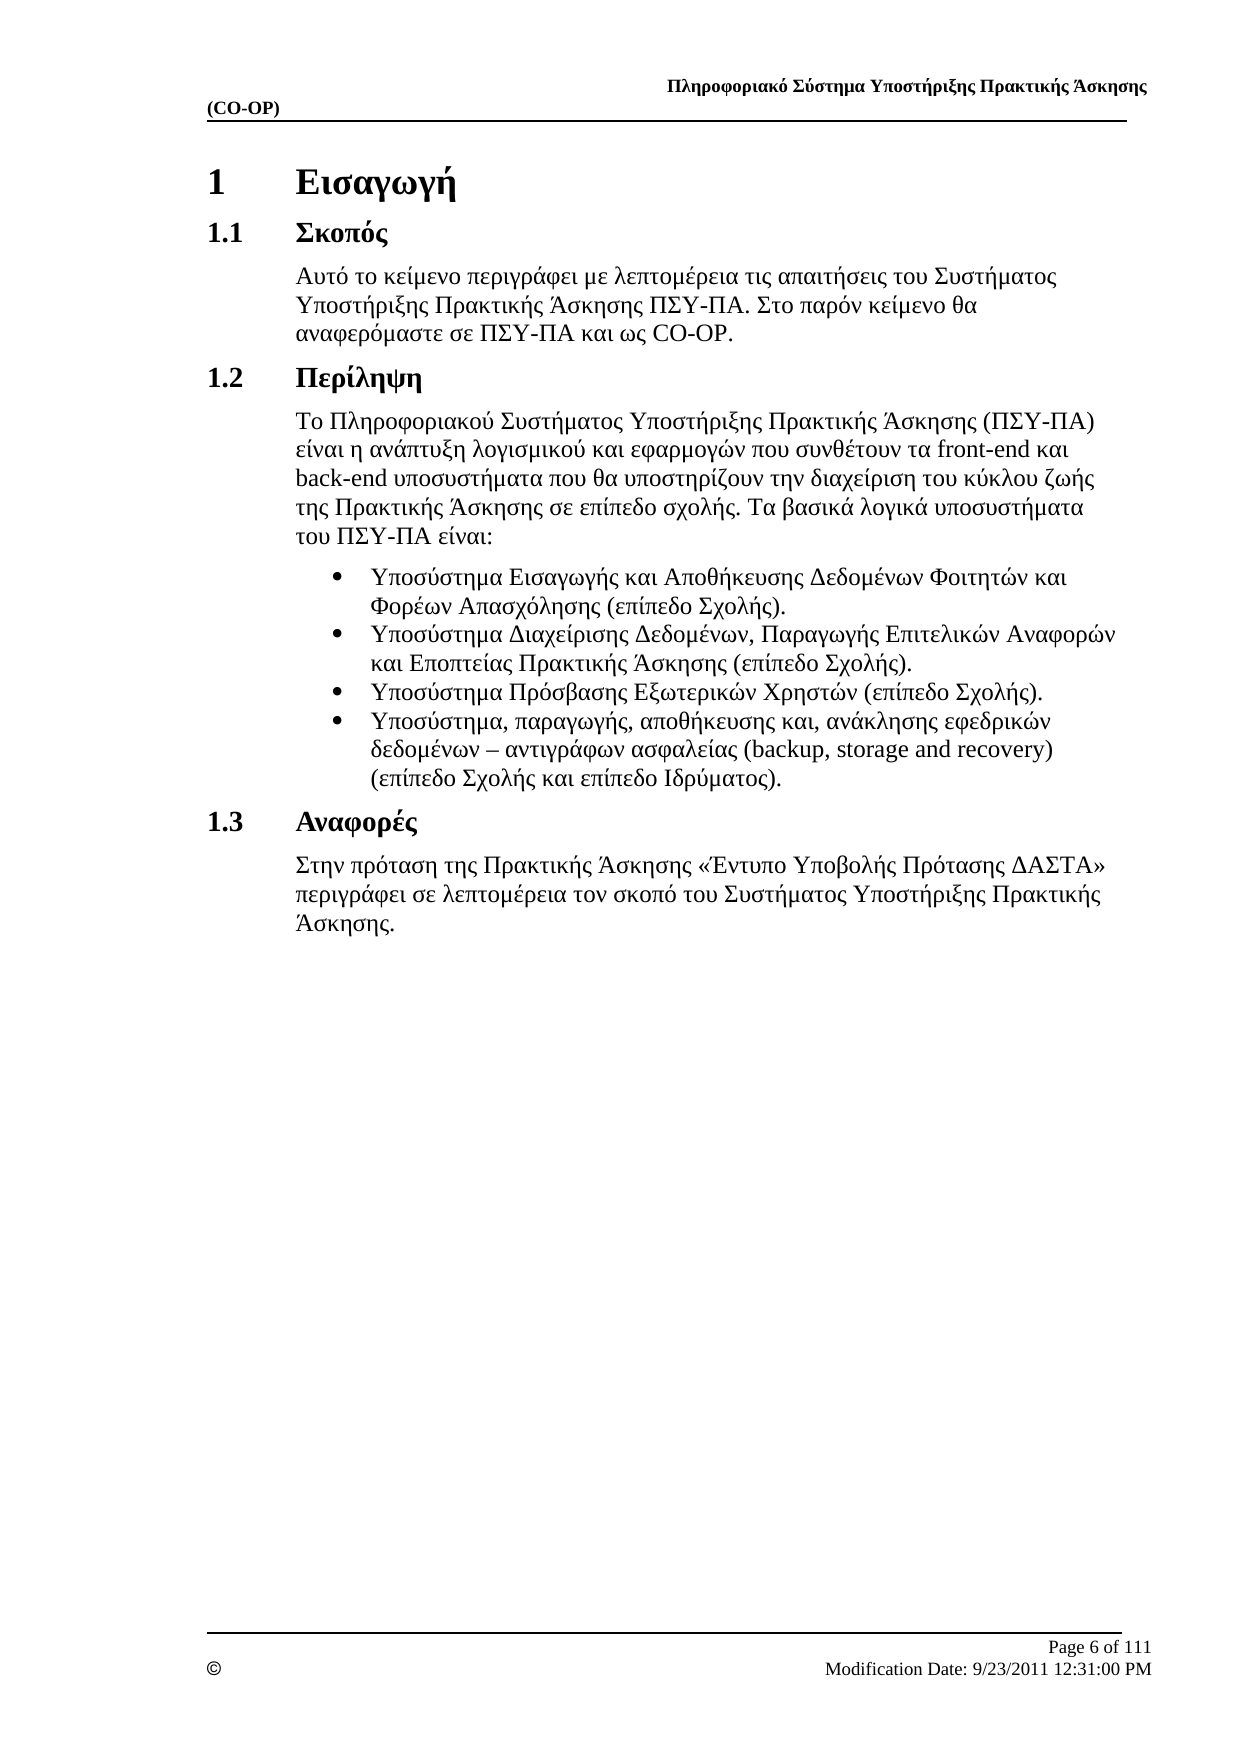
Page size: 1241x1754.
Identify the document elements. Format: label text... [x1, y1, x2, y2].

subtitle Σκοπός [207, 215, 1122, 248]
subtitle Περίληψη [207, 360, 1122, 393]
list Υποσύστημα Εισαγωγής και Αποθήκευσης Δεδομένων Φοιτητών και Φορέων Απασχόλησης (επίπεδο Σχολής). [333, 562, 1122, 619]
text Το Πληροφοριακού Συστήματος Υποστήριξης Πρακτικής Άσκησης (ΠΣΥ-ΠΑ) είναι η ανάπτυξη λογισμικού και εφαρμογών που συνθέτουν τα front-end και back-end υποσυστήματα που θα υποστηρίζουν την διαχείριση του κύκλου ζωής της Πρακτικής Άσκησης σε επίπεδο σχολής. Τα βασικά λογικά υποσυστήματα του ΠΣΥ-ΠΑ είναι: [295, 406, 1122, 549]
text Στην πρόταση της Πρακτικής Άσκησης «Έντυπο Υποβολής Πρότασης ΔΑΣΤΑ» περιγράφει σε λεπτομέρεια τον σκοπό του Συστήματος Υποστήριξης Πρακτικής Άσκησης. [295, 851, 1122, 937]
subtitle Αναφορές [207, 804, 1122, 838]
subtitle Εισαγωγή [207, 159, 1122, 202]
list Υποσύστημα, παραγωγής, αποθήκευσης και, ανάκλησης εφεδρικών δεδομένων – αντιγράφων ασφαλείας (backup, storage and recovery) (επίπεδο Σχολής και επίπεδο Ιδρύματος). [333, 706, 1122, 792]
text Αυτό το κείμενο περιγράφει με λεπτομέρεια τις απαιτήσεις του Συστήματος Υποστήριξης Πρακτικής Άσκησης ΠΣΥ-ΠΑ. Στο παρόν κείμενο θα αναφερόμαστε σε ΠΣΥ-ΠΑ και ως CO-OP. [295, 261, 1122, 347]
list Υποσύστημα Διαχείρισης Δεδομένων, Παραγωγής Επιτελικών Αναφορών και Εποπτείας Πρακτικής Άσκησης (επίπεδο Σχολής). [333, 619, 1122, 677]
list Υποσύστημα Πρόσβασης Εξωτερικών Χρηστών (επίπεδο Σχολής). [333, 677, 1122, 706]
